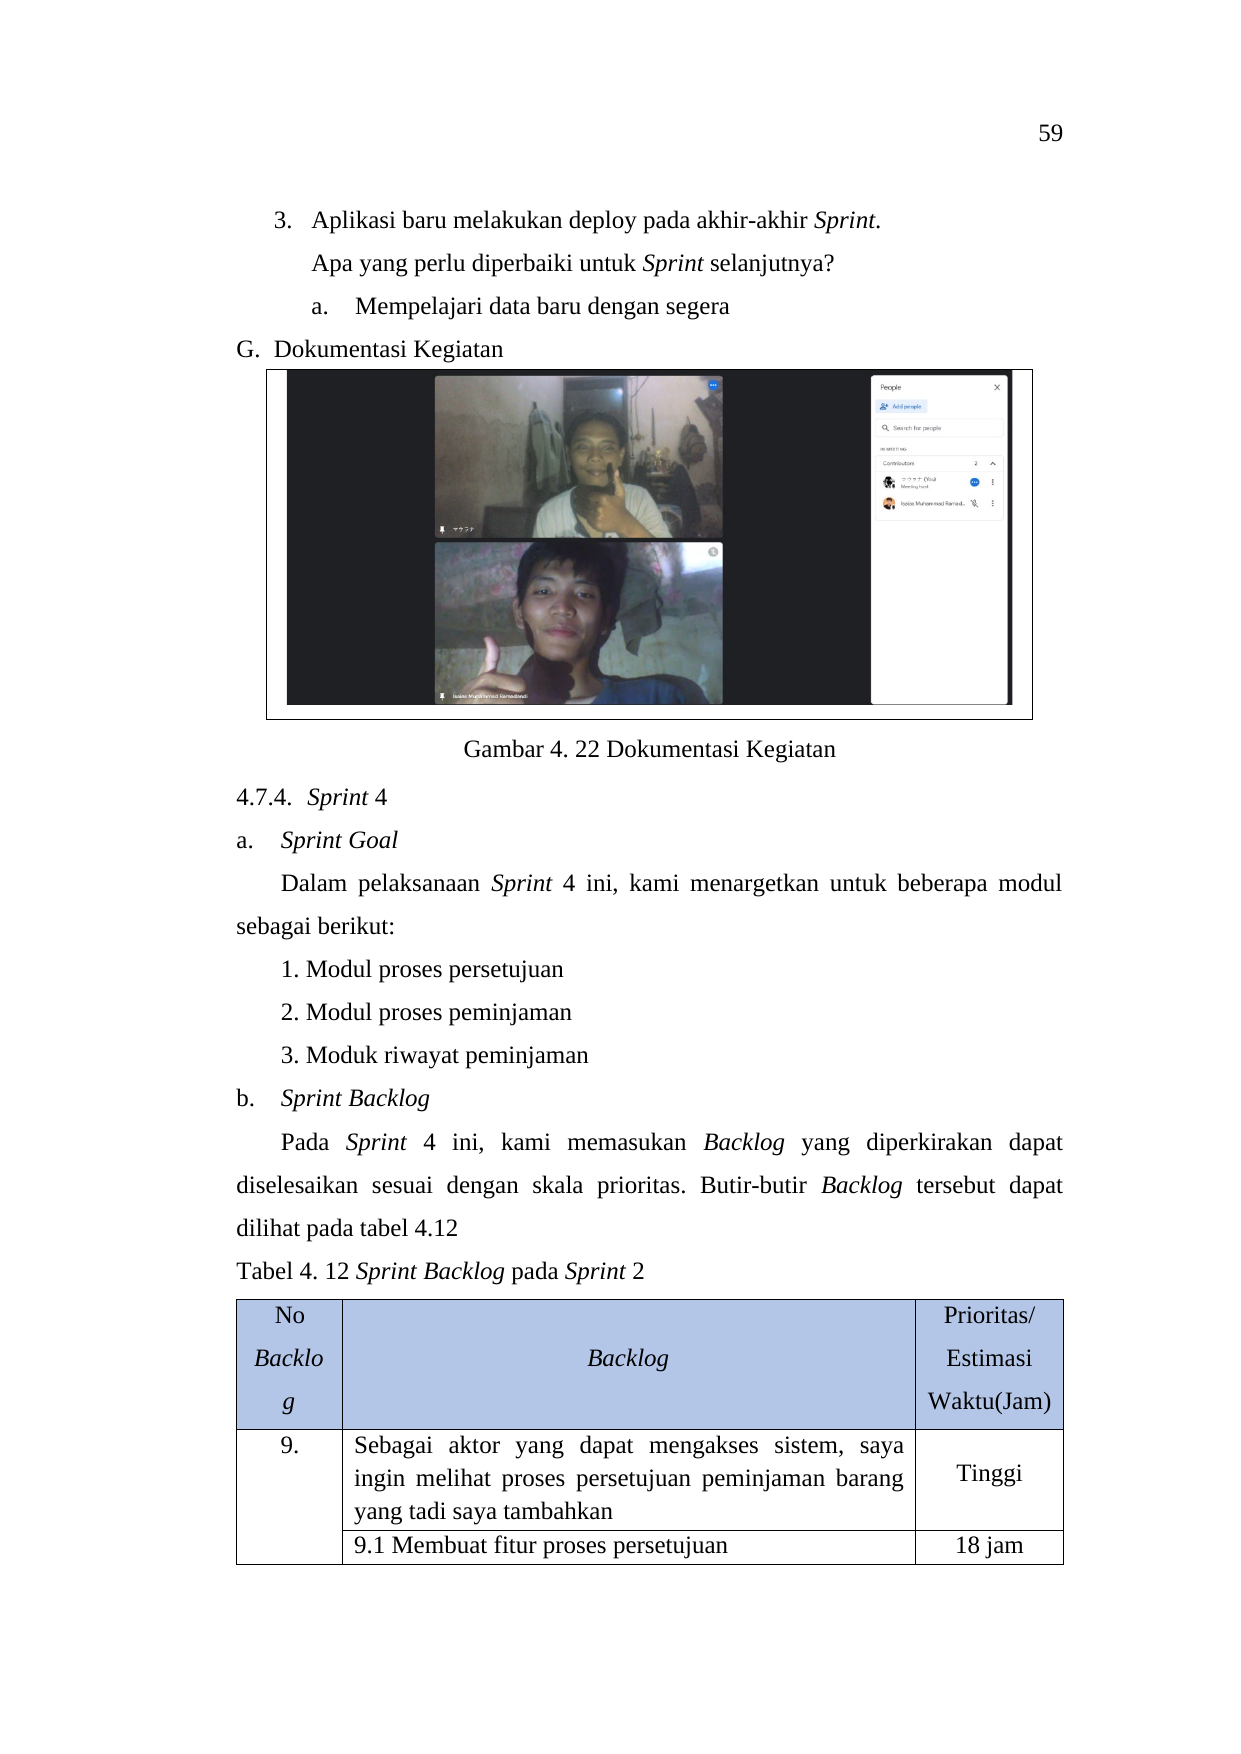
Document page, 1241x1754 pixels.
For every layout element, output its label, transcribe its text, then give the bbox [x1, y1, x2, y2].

table_cell 9.1 Membuat fitur proses persetujuan [343, 1531, 915, 1563]
text Dalam pelaksanaan Sprint 4 ini, kami menargetkan untuk beberapa modul sebagai berikut: [236, 868, 1063, 940]
text 1. Modul proses persetujuan [281, 954, 1063, 983]
text Pada Sprint 4 ini, kami memasukan Backlog yang diperkirakan dapat diselesaikan sesuai dengan skala prioritas. Butir-butir Backlog tersebut dapat dilihat pada tabel 4.12 [236, 1127, 1063, 1242]
table_header Backlog [343, 1300, 915, 1429]
table_cell 18 jam [916, 1531, 1063, 1563]
list Apa yang perlu diperbaiki untuk Sprint selanjutnya? [311, 248, 1063, 277]
list Mempelajari data baru dengan segera [311, 291, 1063, 320]
table_cell Tinggi [916, 1430, 1063, 1529]
text Tabel 4. 12 Sprint Backlog pada Sprint 2 [236, 1256, 1063, 1285]
text 2. Modul proses peminjaman [281, 997, 1063, 1026]
picture [286, 370, 1013, 705]
text 3. Moduk riwayat peminjaman [281, 1040, 1063, 1069]
list Dokumentasi Kegiatan [236, 334, 1063, 363]
table_header [267, 370, 1032, 719]
table_cell Sebagai aktor yang dapat mengakses sistem, saya ingin melihat proses persetujuan peminjaman barang yang tadi saya tambahkan [343, 1430, 915, 1529]
list Sprint Goal [236, 825, 1063, 853]
table_header Prioritas/ Estimasi Waktu(Jam) [916, 1300, 1063, 1429]
table_cell 9. [237, 1430, 342, 1563]
list Sprint Backlog [236, 1083, 1063, 1112]
text Sprint 4 [236, 782, 1063, 810]
list Aplikasi baru melakukan deploy pada akhir-akhir Sprint. [274, 205, 1063, 233]
table_header No Backlog [237, 1300, 342, 1429]
